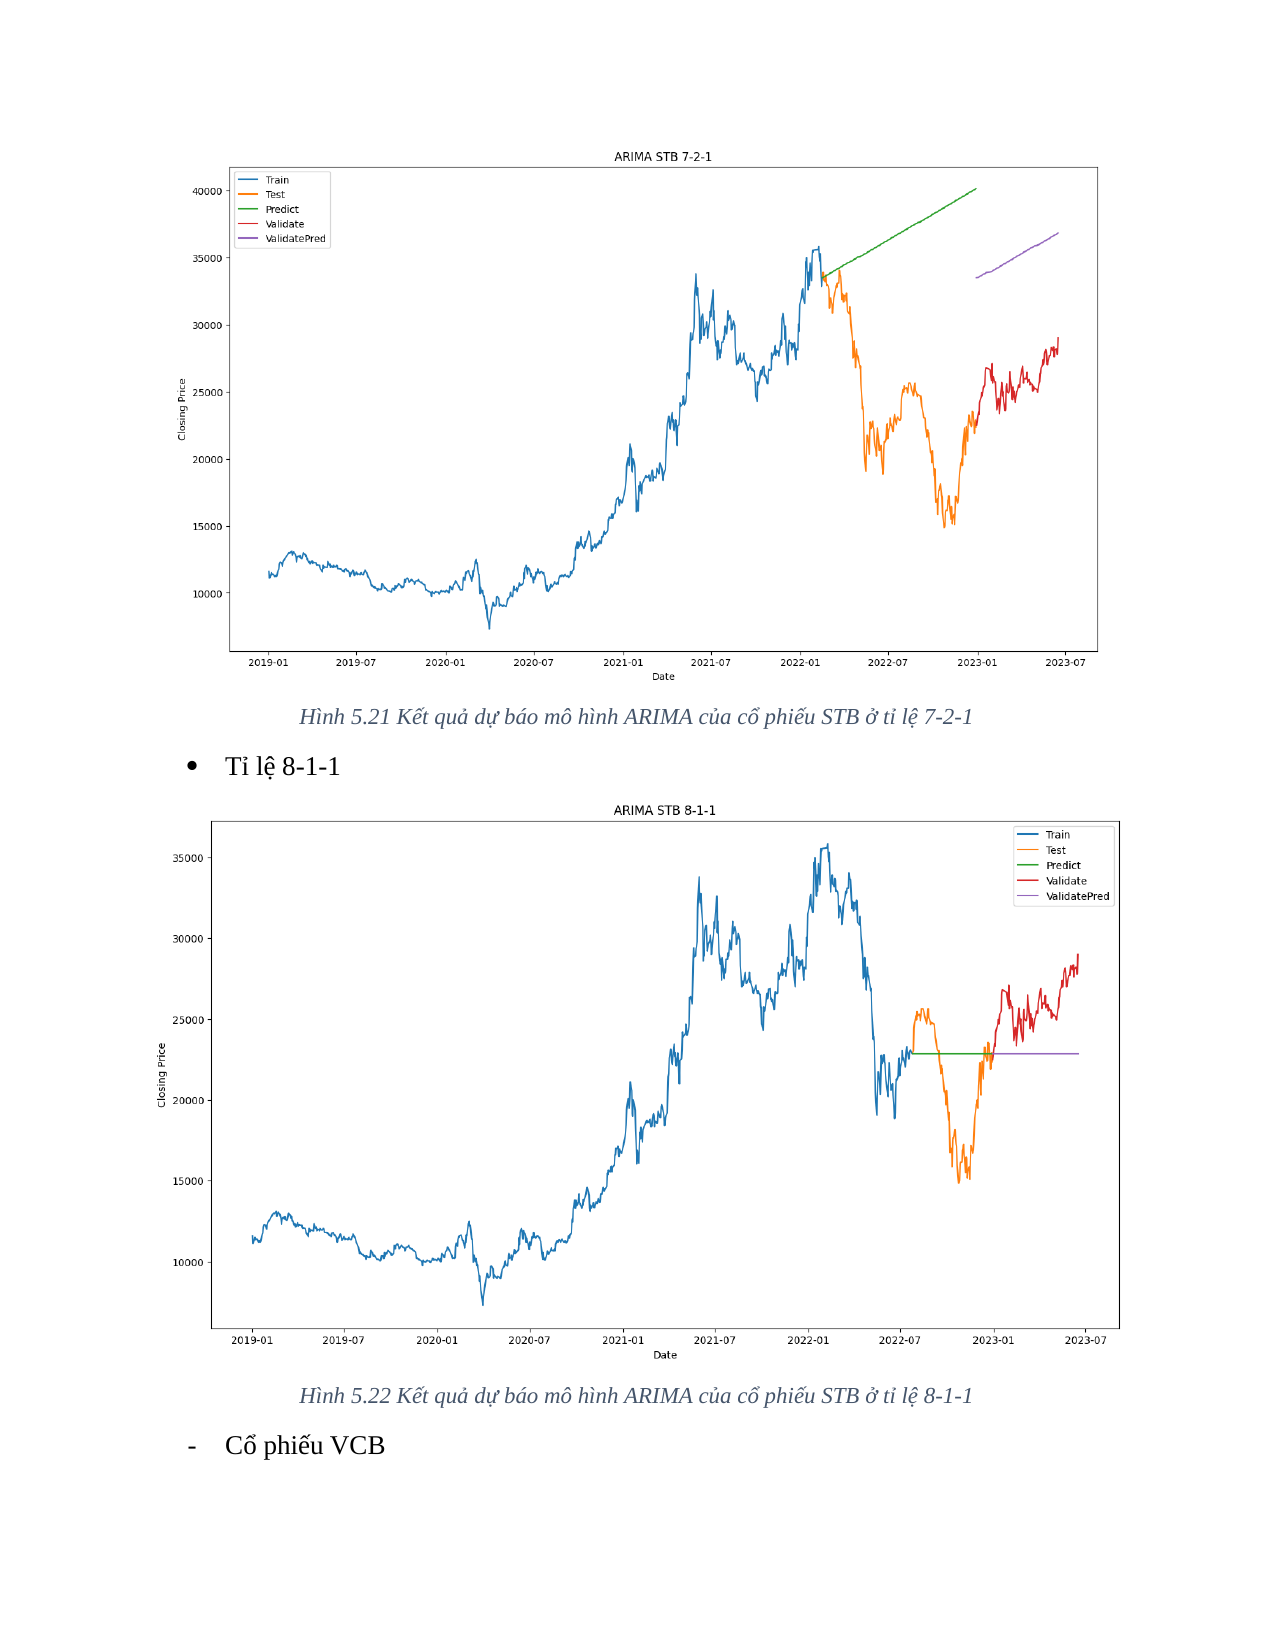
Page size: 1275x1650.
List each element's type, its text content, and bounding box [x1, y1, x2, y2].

list Cổ phiếu VCB [187, 1429, 1125, 1460]
list Tỉ lệ 8-1-1 [187, 751, 1125, 782]
picture [150, 797, 1125, 1367]
picture [172, 144, 1103, 688]
